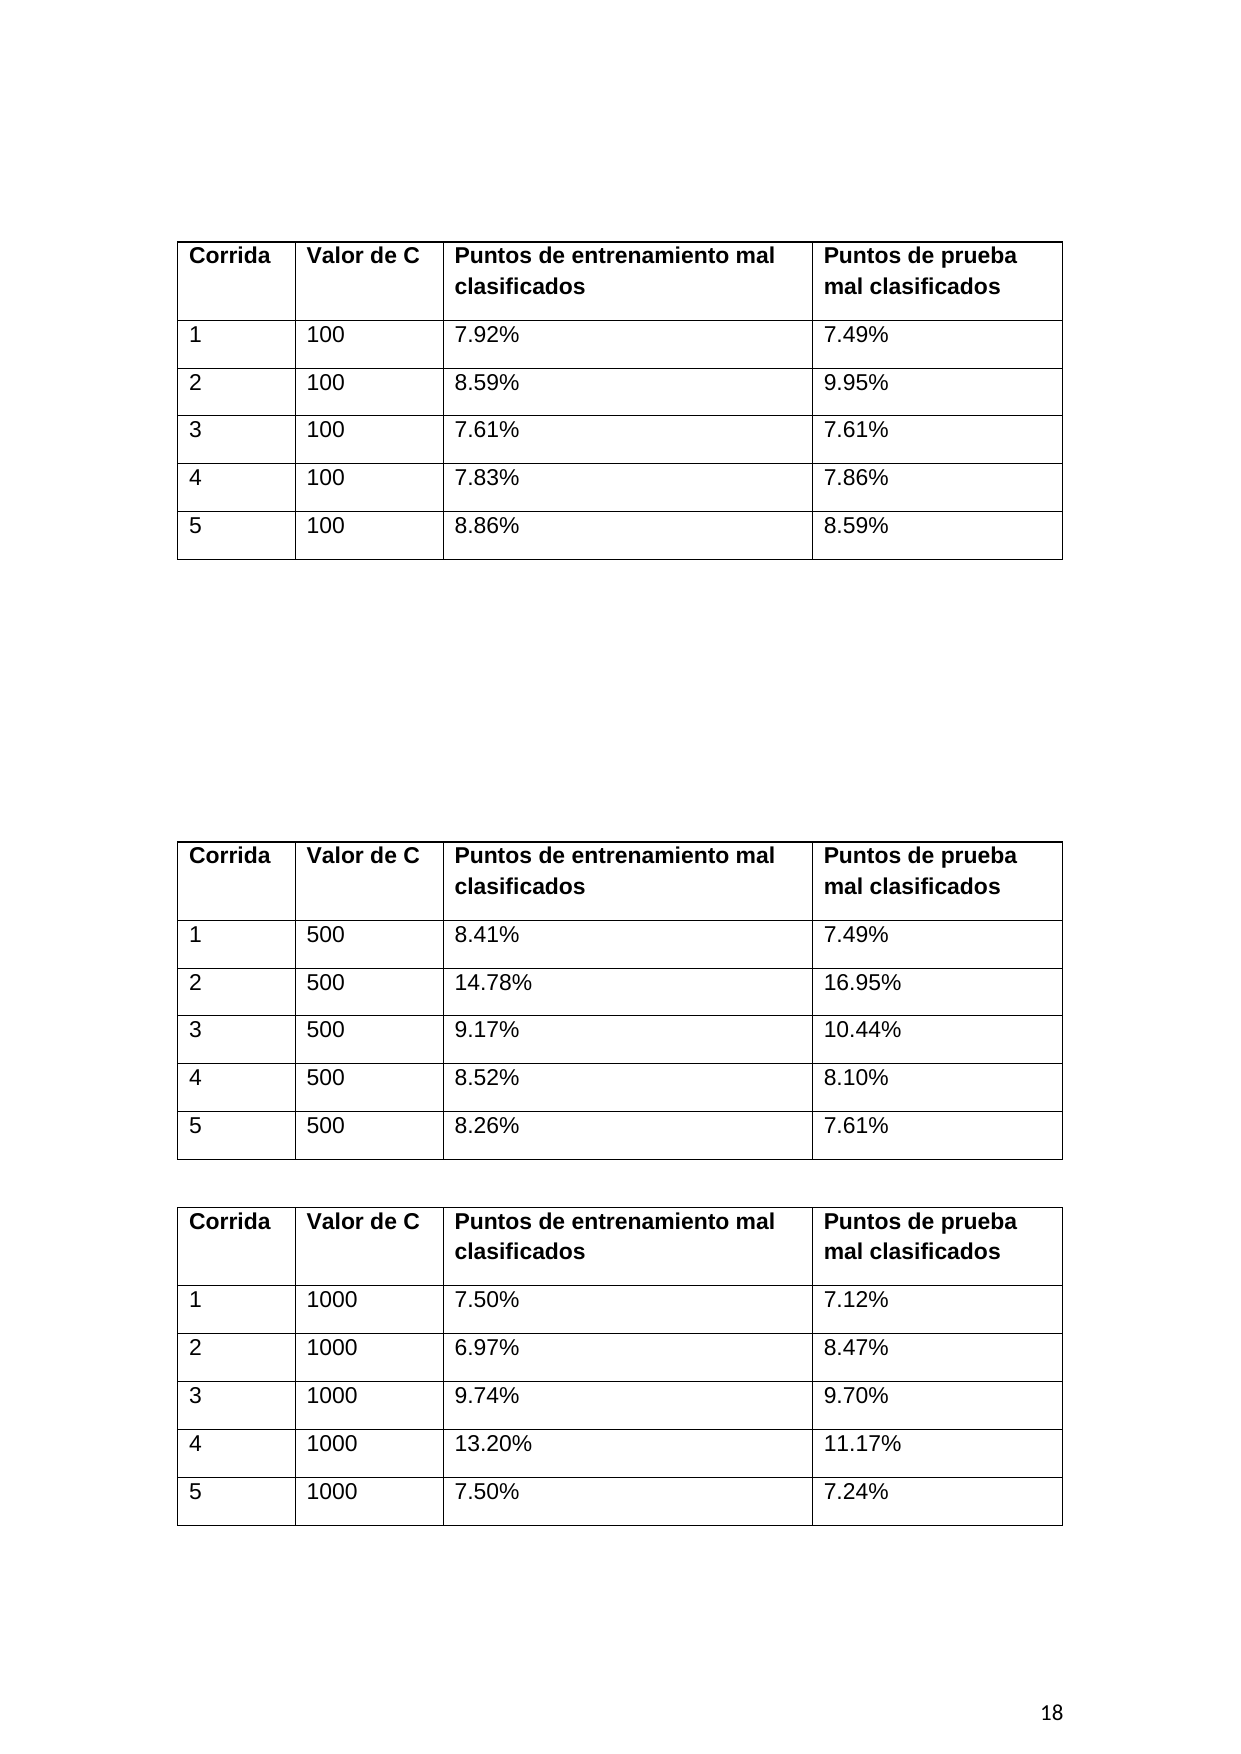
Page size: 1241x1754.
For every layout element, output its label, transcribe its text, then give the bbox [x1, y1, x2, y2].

table_cell 6.97% [444, 1334, 812, 1381]
table_cell 7.24% [813, 1478, 1062, 1525]
table_cell 500 [296, 1016, 443, 1063]
table_cell 1 [178, 321, 295, 367]
table_cell 1000 [296, 1286, 443, 1333]
table_cell 1000 [296, 1382, 443, 1429]
table_cell 9.70% [813, 1382, 1062, 1429]
table_cell 2 [178, 1334, 295, 1381]
table_cell 7.61% [444, 416, 812, 463]
table_cell 100 [296, 369, 443, 415]
table_cell 7.50% [444, 1286, 812, 1333]
table_cell 1 [178, 921, 295, 967]
table_header Puntos de prueba mal clasificados [813, 843, 1062, 919]
table_header Puntos de prueba mal clasificados [813, 1208, 1062, 1285]
table_header Puntos de entrenamiento mal clasificados [444, 843, 812, 919]
table_cell 500 [296, 921, 443, 967]
table_cell 2 [178, 369, 295, 415]
table_cell 9.74% [444, 1382, 812, 1429]
table_header Corrida [178, 243, 295, 319]
table_cell 8.86% [444, 512, 812, 559]
table_header Corrida [178, 1208, 295, 1285]
table_cell 16.95% [813, 969, 1062, 1015]
table_cell 4 [178, 1430, 295, 1477]
table_cell 8.59% [444, 369, 812, 415]
table_header Puntos de prueba mal clasificados [813, 243, 1062, 319]
table_cell 1 [178, 1286, 295, 1333]
table_cell 7.50% [444, 1478, 812, 1525]
table_cell 100 [296, 512, 443, 559]
table_cell 1000 [296, 1430, 443, 1477]
table_cell 9.17% [444, 1016, 812, 1063]
table_cell 8.59% [813, 512, 1062, 559]
table_cell 8.41% [444, 921, 812, 967]
table_cell 4 [178, 1064, 295, 1111]
table_cell 7.92% [444, 321, 812, 367]
table_cell 9.95% [813, 369, 1062, 415]
table_cell 11.17% [813, 1430, 1062, 1477]
table_cell 7.61% [813, 1112, 1062, 1159]
table_cell 8.47% [813, 1334, 1062, 1381]
table_cell 100 [296, 464, 443, 511]
table_cell 4 [178, 464, 295, 511]
table_cell 500 [296, 969, 443, 1015]
table_header Corrida [178, 843, 295, 919]
table_header Puntos de entrenamiento mal clasificados [444, 1208, 812, 1285]
table_cell 14.78% [444, 969, 812, 1015]
table_cell 3 [178, 1382, 295, 1429]
table_header Valor de C [296, 243, 443, 319]
table_cell 500 [296, 1112, 443, 1159]
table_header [444, 243, 812, 319]
table_cell 500 [296, 1064, 443, 1111]
table_cell 3 [178, 1016, 295, 1063]
table_cell 100 [296, 321, 443, 367]
table_cell 1000 [296, 1334, 443, 1381]
table_cell 5 [178, 512, 295, 559]
table_header Valor de C [296, 1208, 443, 1285]
table_cell 7.86% [813, 464, 1062, 511]
table_cell 7.49% [813, 321, 1062, 367]
table_cell 5 [178, 1478, 295, 1525]
table_cell 7.49% [813, 921, 1062, 967]
table_header Valor de C [296, 843, 443, 919]
table_cell 2 [178, 969, 295, 1015]
table_cell 7.83% [444, 464, 812, 511]
table_cell 8.26% [444, 1112, 812, 1159]
table_cell 100 [296, 416, 443, 463]
table_cell 8.10% [813, 1064, 1062, 1111]
table_cell 7.61% [813, 416, 1062, 463]
table_cell 13.20% [444, 1430, 812, 1477]
table_cell 5 [178, 1112, 295, 1159]
table_cell 8.52% [444, 1064, 812, 1111]
table_cell 7.12% [813, 1286, 1062, 1333]
table_cell 1000 [296, 1478, 443, 1525]
table_cell 10.44% [813, 1016, 1062, 1063]
table_cell 3 [178, 416, 295, 463]
